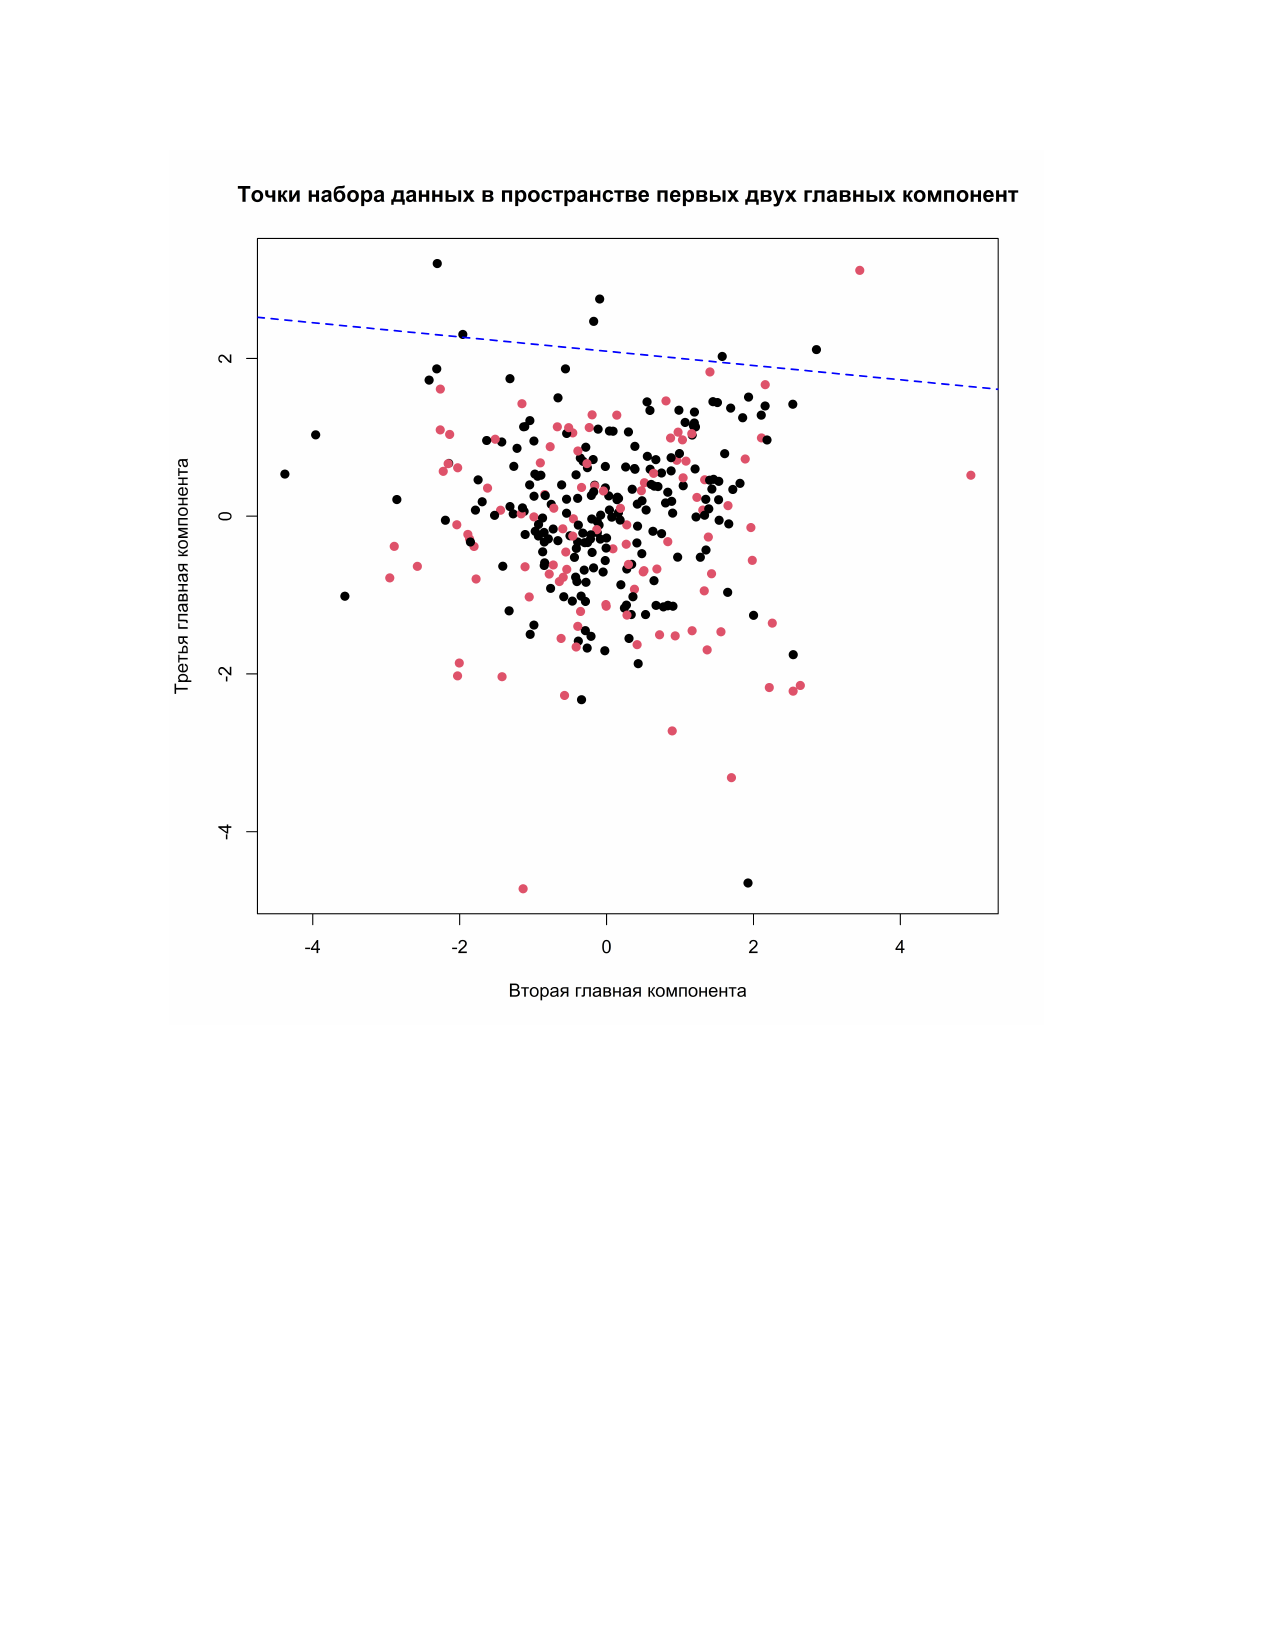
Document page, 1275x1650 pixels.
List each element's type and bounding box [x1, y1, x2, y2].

picture [168, 150, 1044, 1025]
